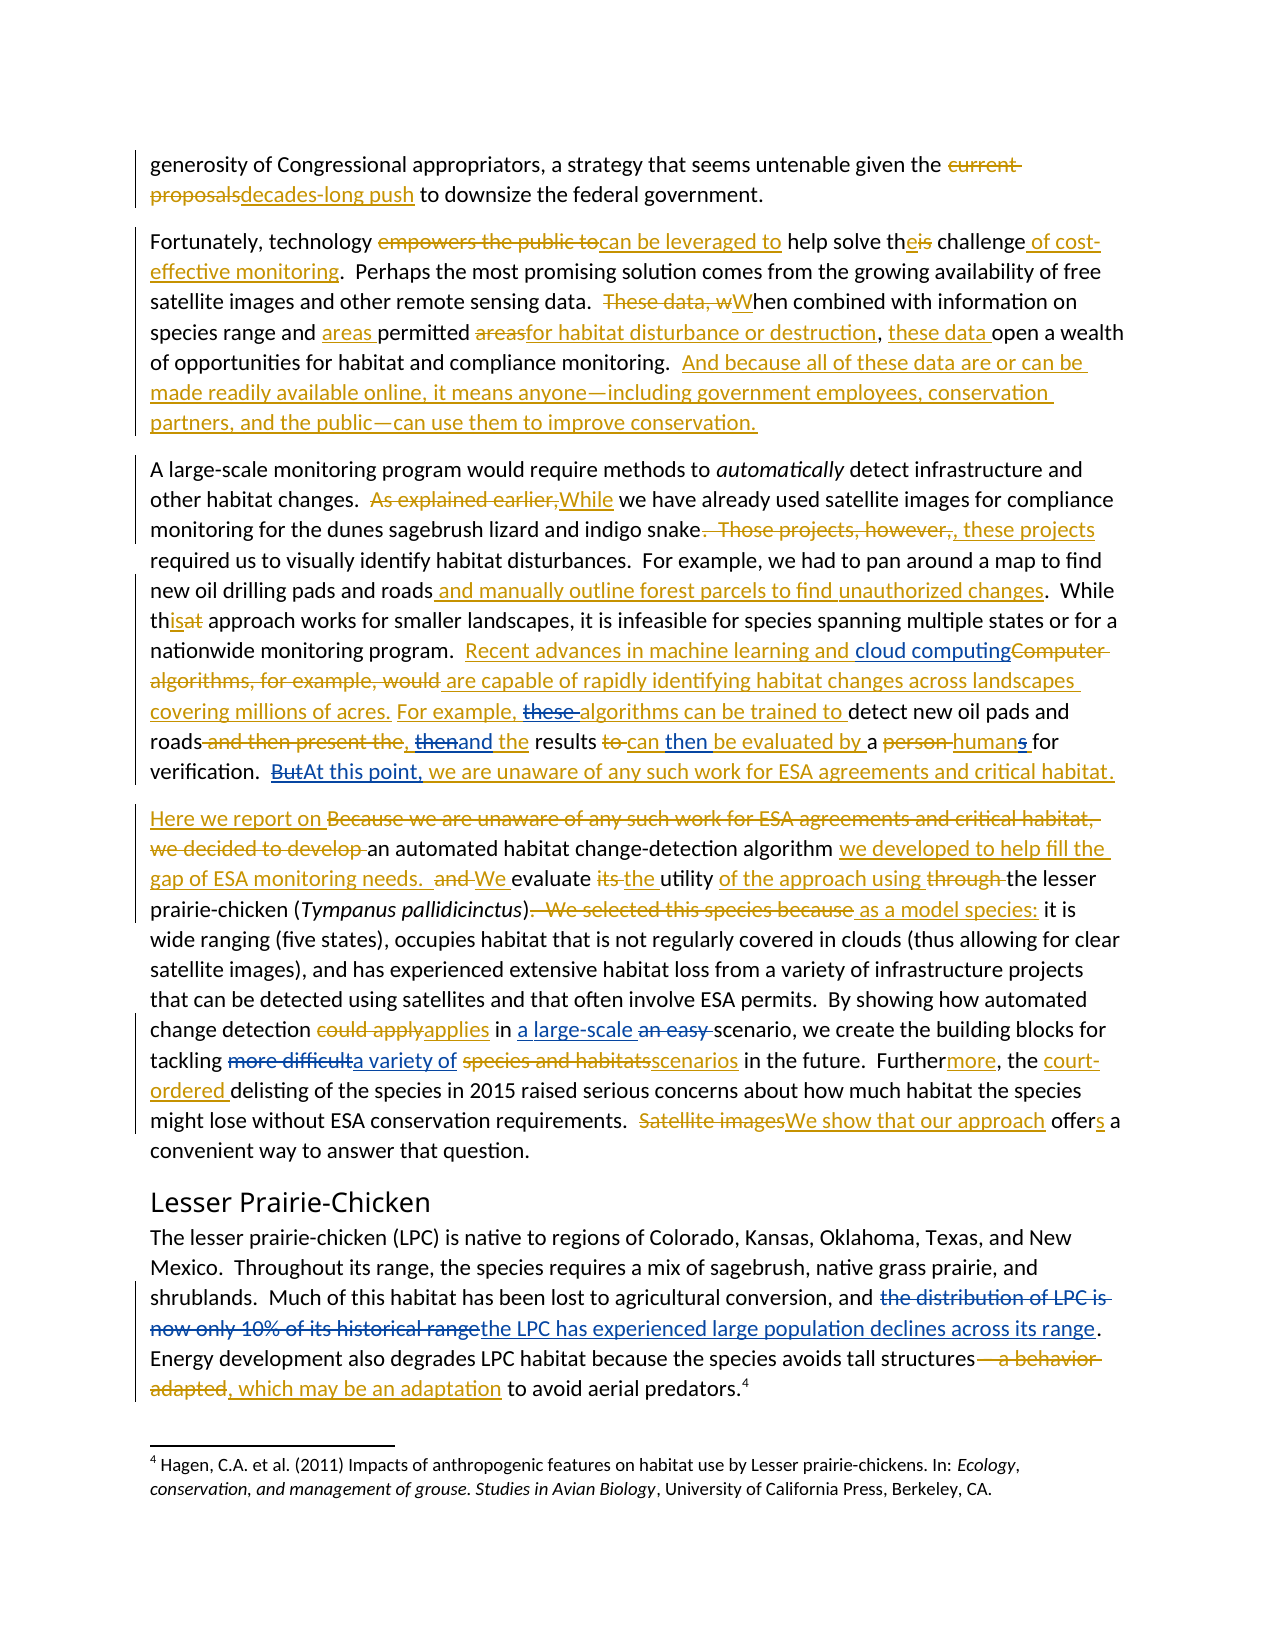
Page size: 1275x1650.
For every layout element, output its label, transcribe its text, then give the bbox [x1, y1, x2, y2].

subtitle Lesser Prairie-Chicken [150, 1183, 1125, 1220]
text Fortunately, technology help solve th challenge. Perhaps the most promising solution comes from the growing availability of free satellite images and other remote sensing data. hen combined with information on species range and permitted , open a wealth of opportunities for habitat and compliance monitoring. [150, 227, 1125, 436]
text an automated habitat change-detection algorithm evaluate utility the lesser prairie-chicken (Tympanus pallidicinctus) it is wide ranging (five states), occupies habitat that is not regularly covered in clouds (thus allowing for clear satellite images), and has experienced extensive habitat loss from a variety of infrastructure projects that can be detected using satellites and that often involve ESA permits. By showing how automated change detection in scenario, we create the building blocks for tackling in the future. Further, the delisting of the species in 2015 raised serious concerns about how much habitat the species might lose without ESA conservation requirements. offer a convenient way to answer that question. [150, 804, 1125, 1164]
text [150, 150, 1125, 208]
text The lesser prairie-chicken (LPC) is native to regions of Colorado, Kansas, Oklahoma, Texas, and New Mexico. Throughout its range, the species requires a mix of sagebrush, native grass prairie, and shrublands. Much of this habitat has been lost to agricultural conversion, and . Energy development also degrades LPC habitat because the species avoids tall structures to avoid aerial predators. [150, 1223, 1125, 1402]
text A large-scale monitoring program would require methods to automatically detect infrastructure and other habitat changes. we have already used satellite images for compliance monitoring for the dunes sagebrush lizard and indigo snake required us to visually identify habitat disturbances. For example, we had to pan around a map to find new oil drilling pads and roads. While th approach works for smaller landscapes, it is infeasible for species spanning multiple states or for a nationwide monitoring program. detect new oil pads and roads results a for verification. [150, 455, 1125, 785]
